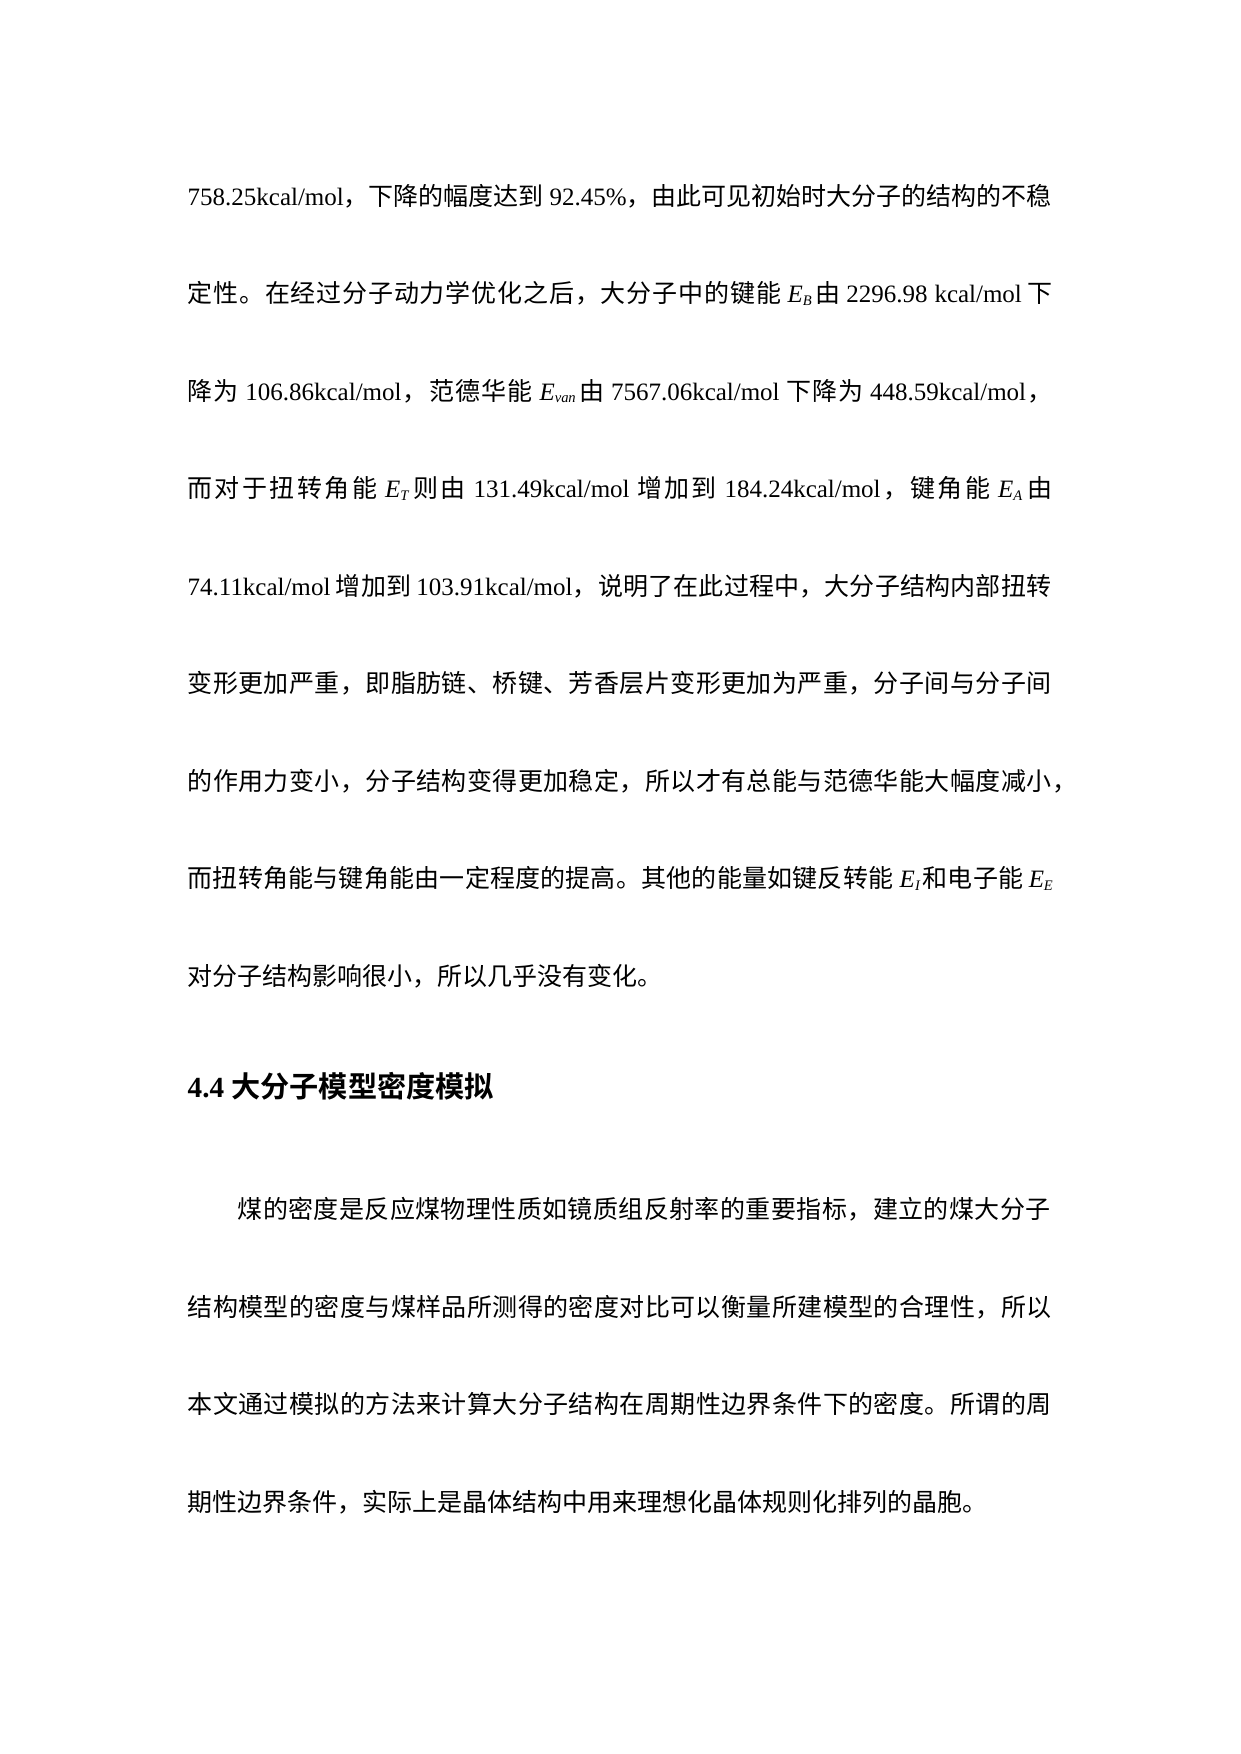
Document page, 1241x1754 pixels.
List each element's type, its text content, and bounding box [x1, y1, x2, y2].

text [187, 162, 1053, 1007]
text 煤的密度是反应煤物理性质如镜质组反射率的重要指标，建立的煤大分子结构模型的密度与煤样品所测得的密度对比可以衡量所建模型的合理性，所以本文通过模拟的方法来计算大分子结构在周期性边界条件下的密度。所谓的周期性边界条件，实际上是晶体结构中用来理想化晶体规则化排列的晶胞。 [187, 1175, 1053, 1533]
subtitle 4.4 大分子模型密度模拟 [187, 1052, 1053, 1117]
